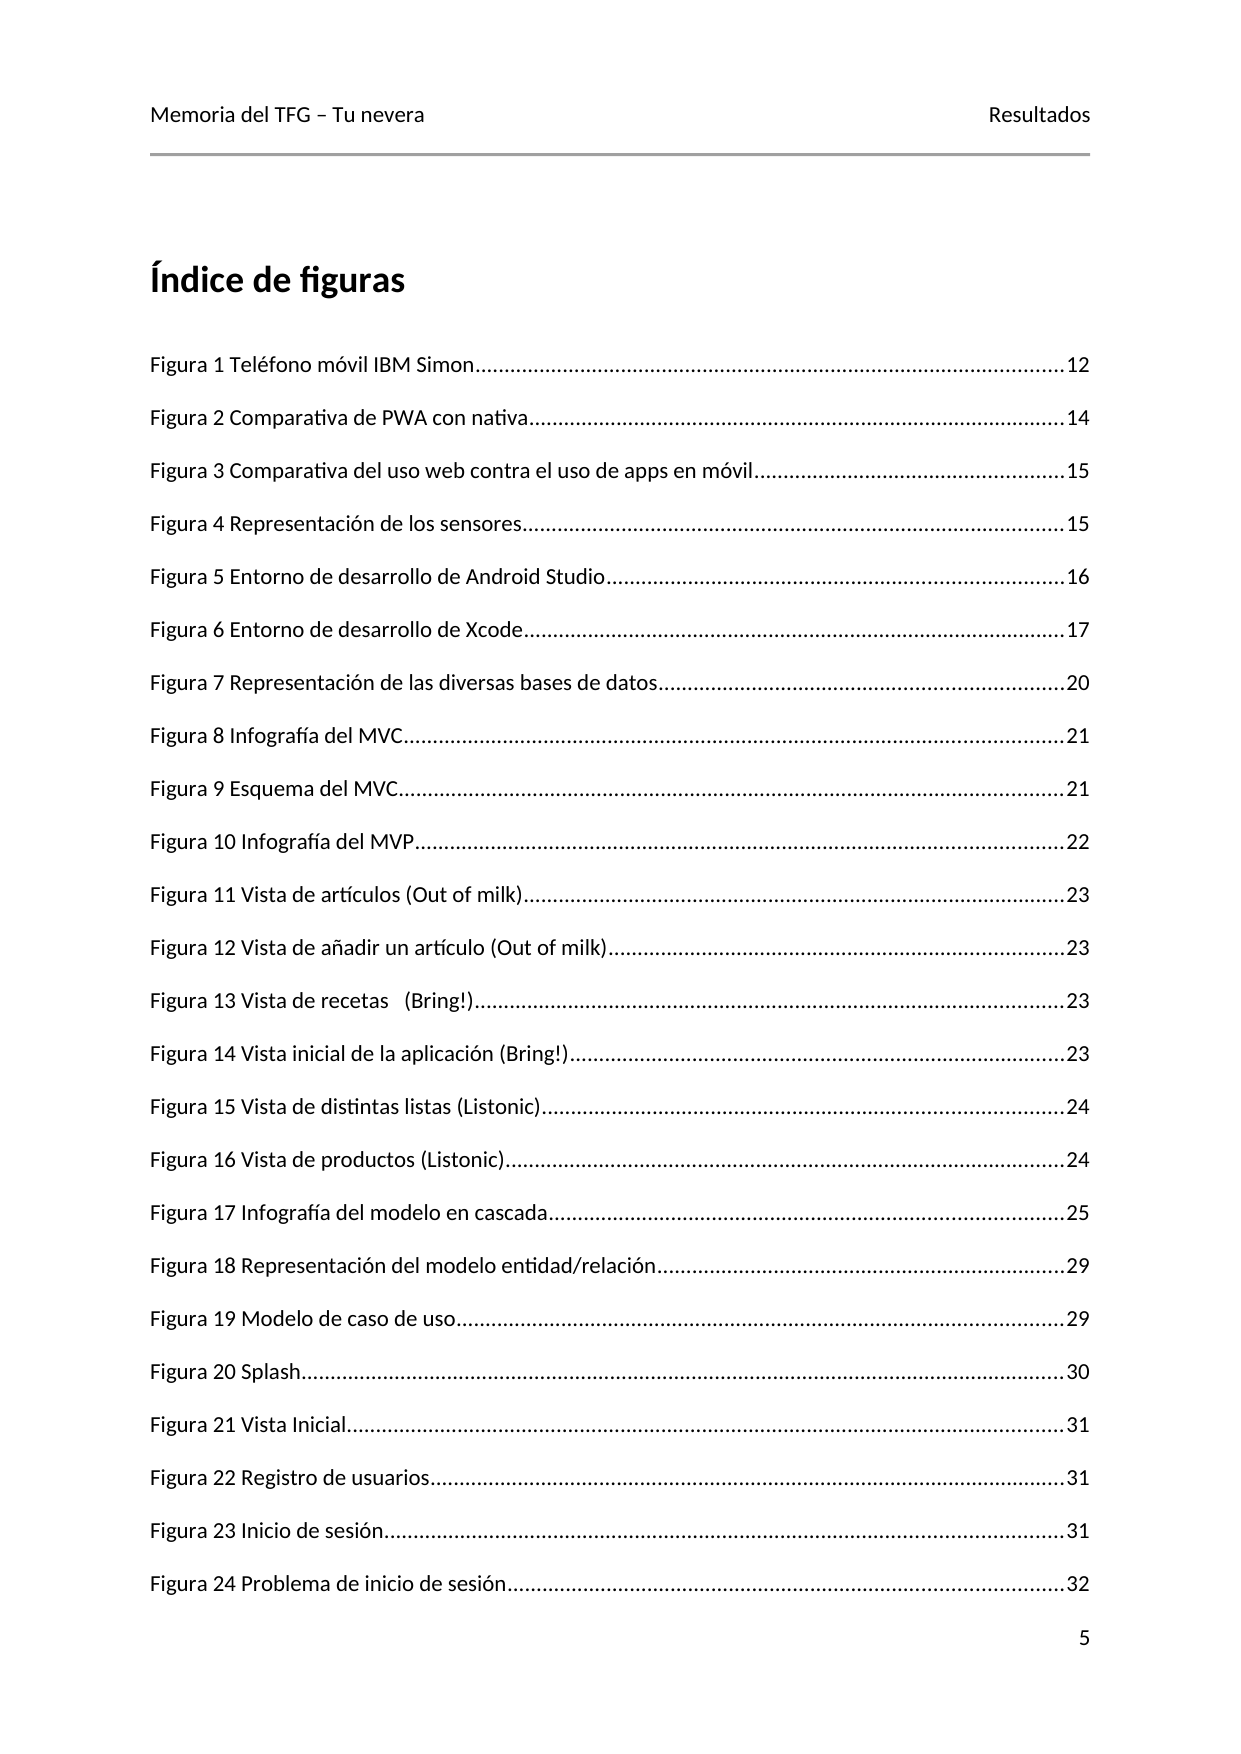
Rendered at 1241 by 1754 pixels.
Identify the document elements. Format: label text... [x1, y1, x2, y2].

text Figura 4 Representación de los sensores 15 [150, 509, 1090, 537]
text Figura 15 Vista de distintas listas (Listonic) 24 [150, 1092, 1090, 1120]
text Figura 14 Vista inicial de la aplicación (Bring!) 23 [150, 1039, 1090, 1067]
text Figura 19 Modelo de caso de uso 29 [150, 1304, 1090, 1332]
text Figura 11 Vista de artículos (Out of milk) 23 [150, 880, 1090, 908]
text Figura 7 Representación de las diversas bases de datos 20 [150, 668, 1090, 696]
text Figura 3 Comparativa del uso web contra el uso de apps en móvil 15 [150, 456, 1090, 484]
text Figura 10 Infografía del MVP 22 [150, 827, 1090, 855]
text Figura 6 Entorno de desarrollo de Xcode 17 [150, 615, 1090, 643]
text Figura 13 Vista de recetas (Bring!) 23 [150, 986, 1090, 1014]
text Figura 1 Teléfono móvil IBM Simon 12 [150, 350, 1090, 378]
text Figura 12 Vista de añadir un artículo (Out of milk) 23 [150, 933, 1090, 961]
text Figura 23 Inicio de sesión 31 [150, 1516, 1090, 1544]
text Figura 20 Splash 30 [150, 1357, 1090, 1385]
text Figura 9 Esquema del MVC 21 [150, 774, 1090, 802]
text Figura 22 Registro de usuarios 31 [150, 1463, 1090, 1491]
subtitle Índice de figuras [150, 256, 1090, 302]
text Figura 21 Vista Inicial 31 [150, 1410, 1090, 1438]
text Figura 18 Representación del modelo entidad/relación 29 [150, 1251, 1090, 1279]
text Figura 16 Vista de productos (Listonic) 24 [150, 1145, 1090, 1173]
text Figura 17 Infografía del modelo en cascada 25 [150, 1198, 1090, 1226]
text Figura 2 Comparativa de PWA con nativa 14 [150, 403, 1090, 431]
text Figura 8 Infografía del MVC 21 [150, 721, 1090, 749]
text Figura 5 Entorno de desarrollo de Android Studio 16 [150, 562, 1090, 590]
text Figura 24 Problema de inicio de sesión 32 [150, 1569, 1090, 1597]
